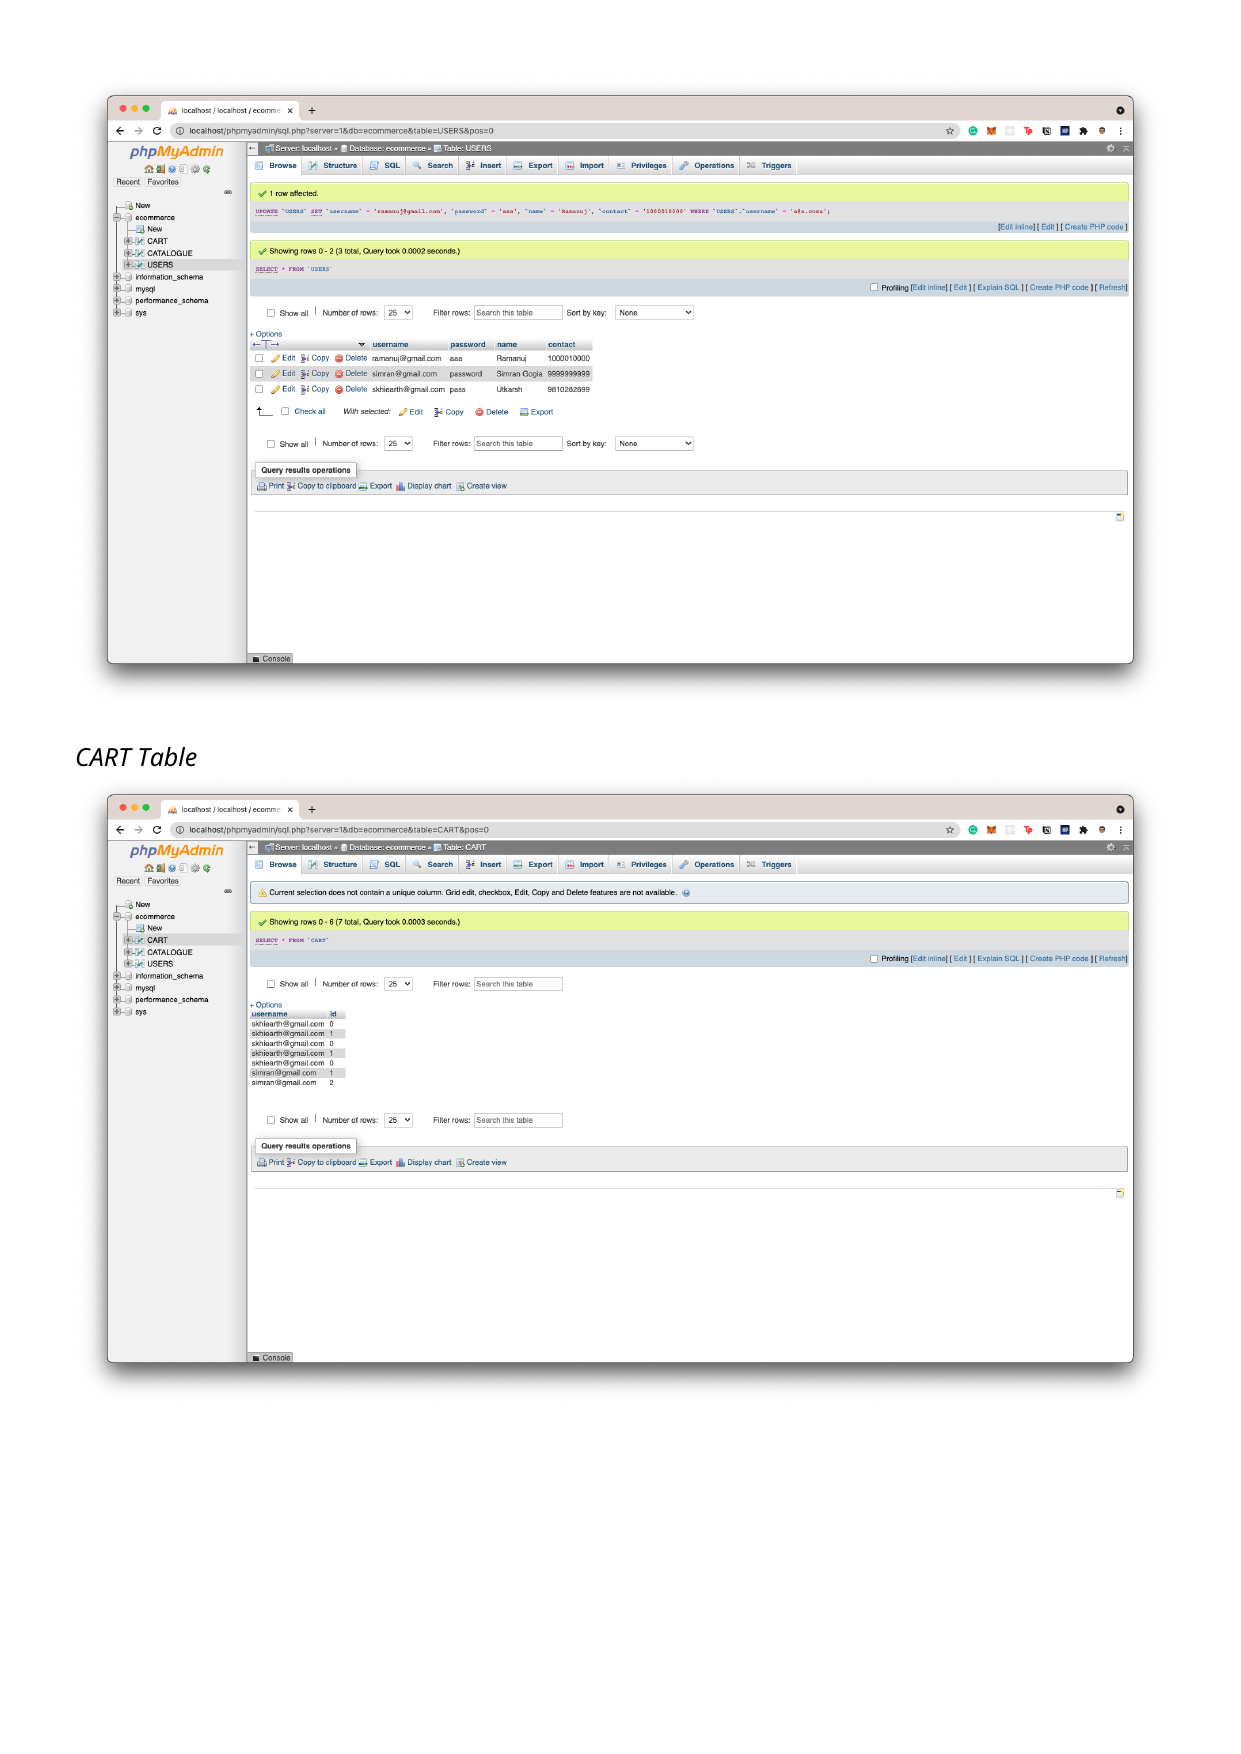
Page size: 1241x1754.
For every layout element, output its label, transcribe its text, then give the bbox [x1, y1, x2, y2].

text CART Table [75, 740, 1165, 773]
picture [75, 75, 1165, 706]
picture [75, 773, 1165, 1405]
